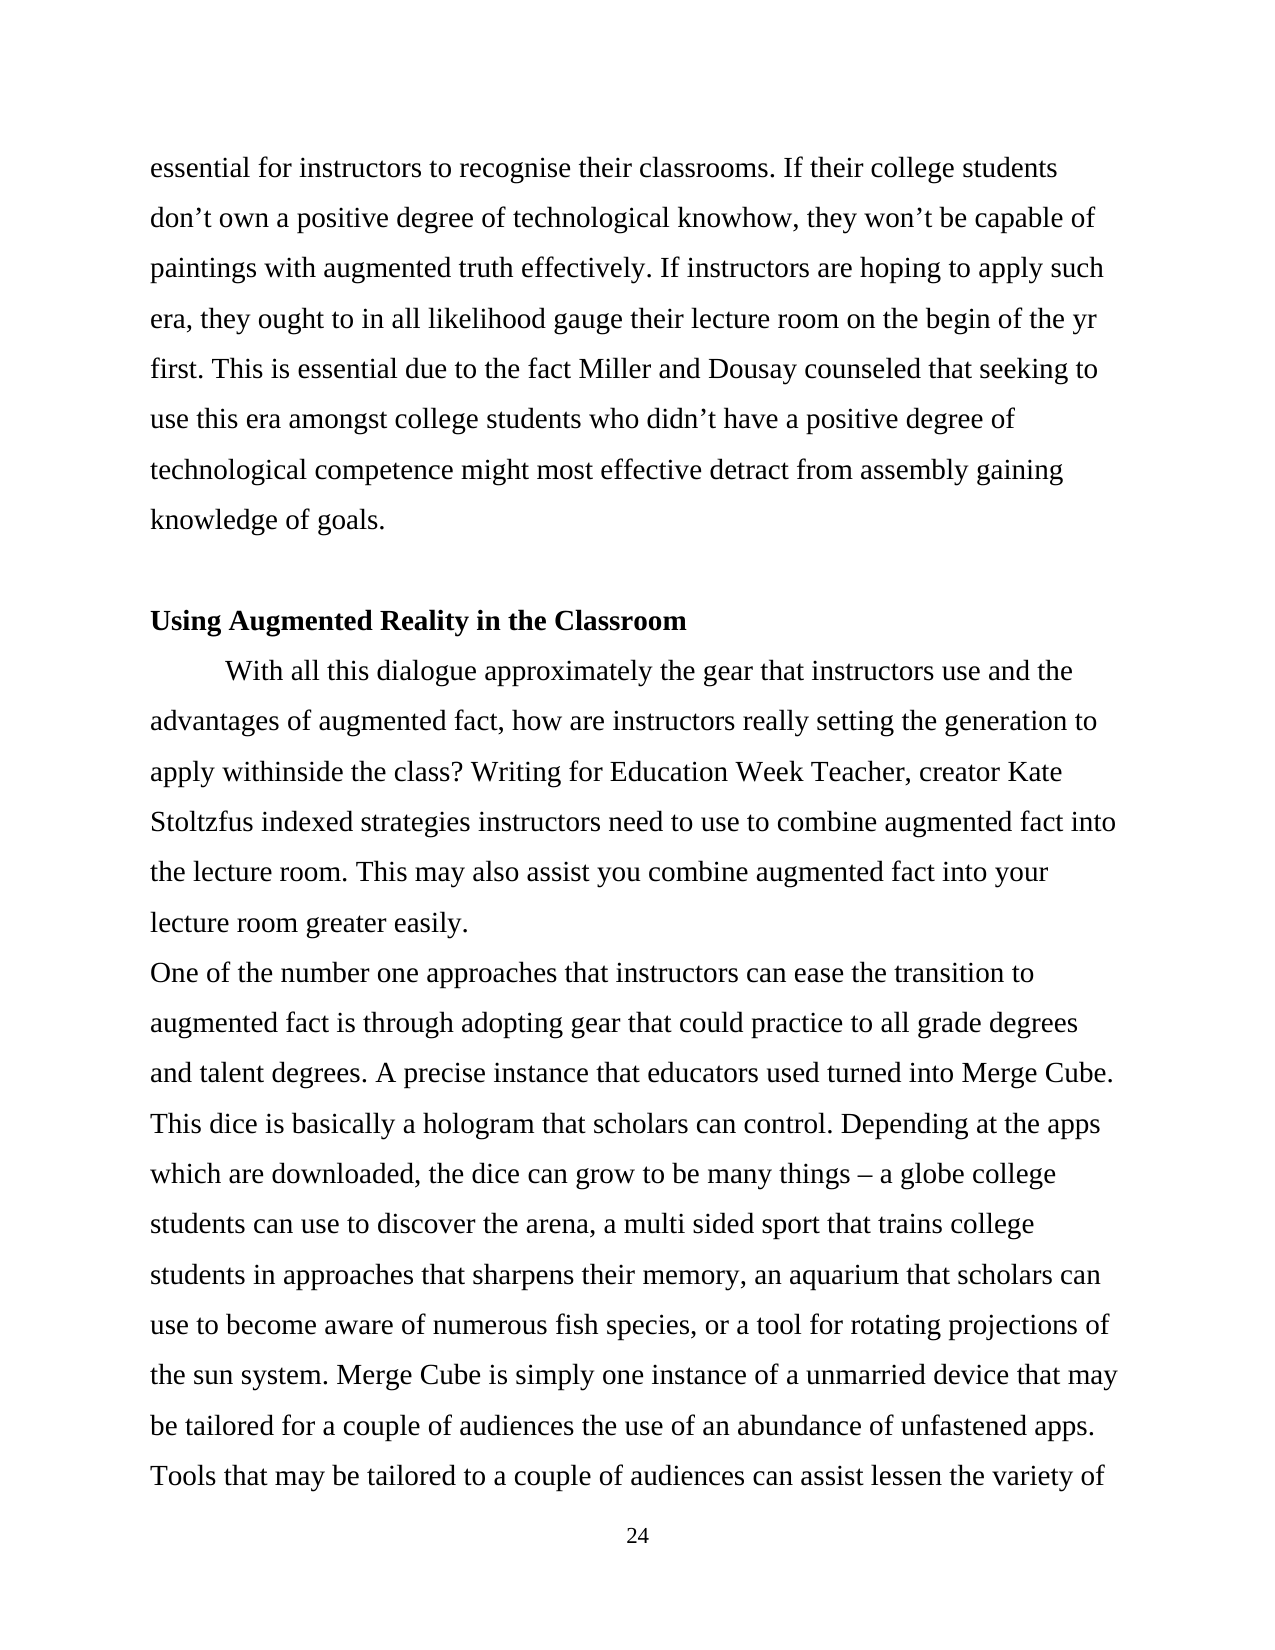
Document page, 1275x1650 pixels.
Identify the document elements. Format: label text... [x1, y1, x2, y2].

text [150, 955, 1125, 1492]
text Using Augmented Reality in the Classroom [150, 603, 1125, 636]
text With all this dialogue approximately the gear that instructors use and the advantages of augmented fact, how are instructors really setting the generation to apply withinside the class? Writing for Education Week Teacher, creator Kate Stoltzfus indexed strategies instructors need to use to combine augmented fact into the lecture room. This may also assist you combine augmented fact into your lecture room greater easily. [150, 653, 1125, 938]
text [150, 150, 1125, 536]
